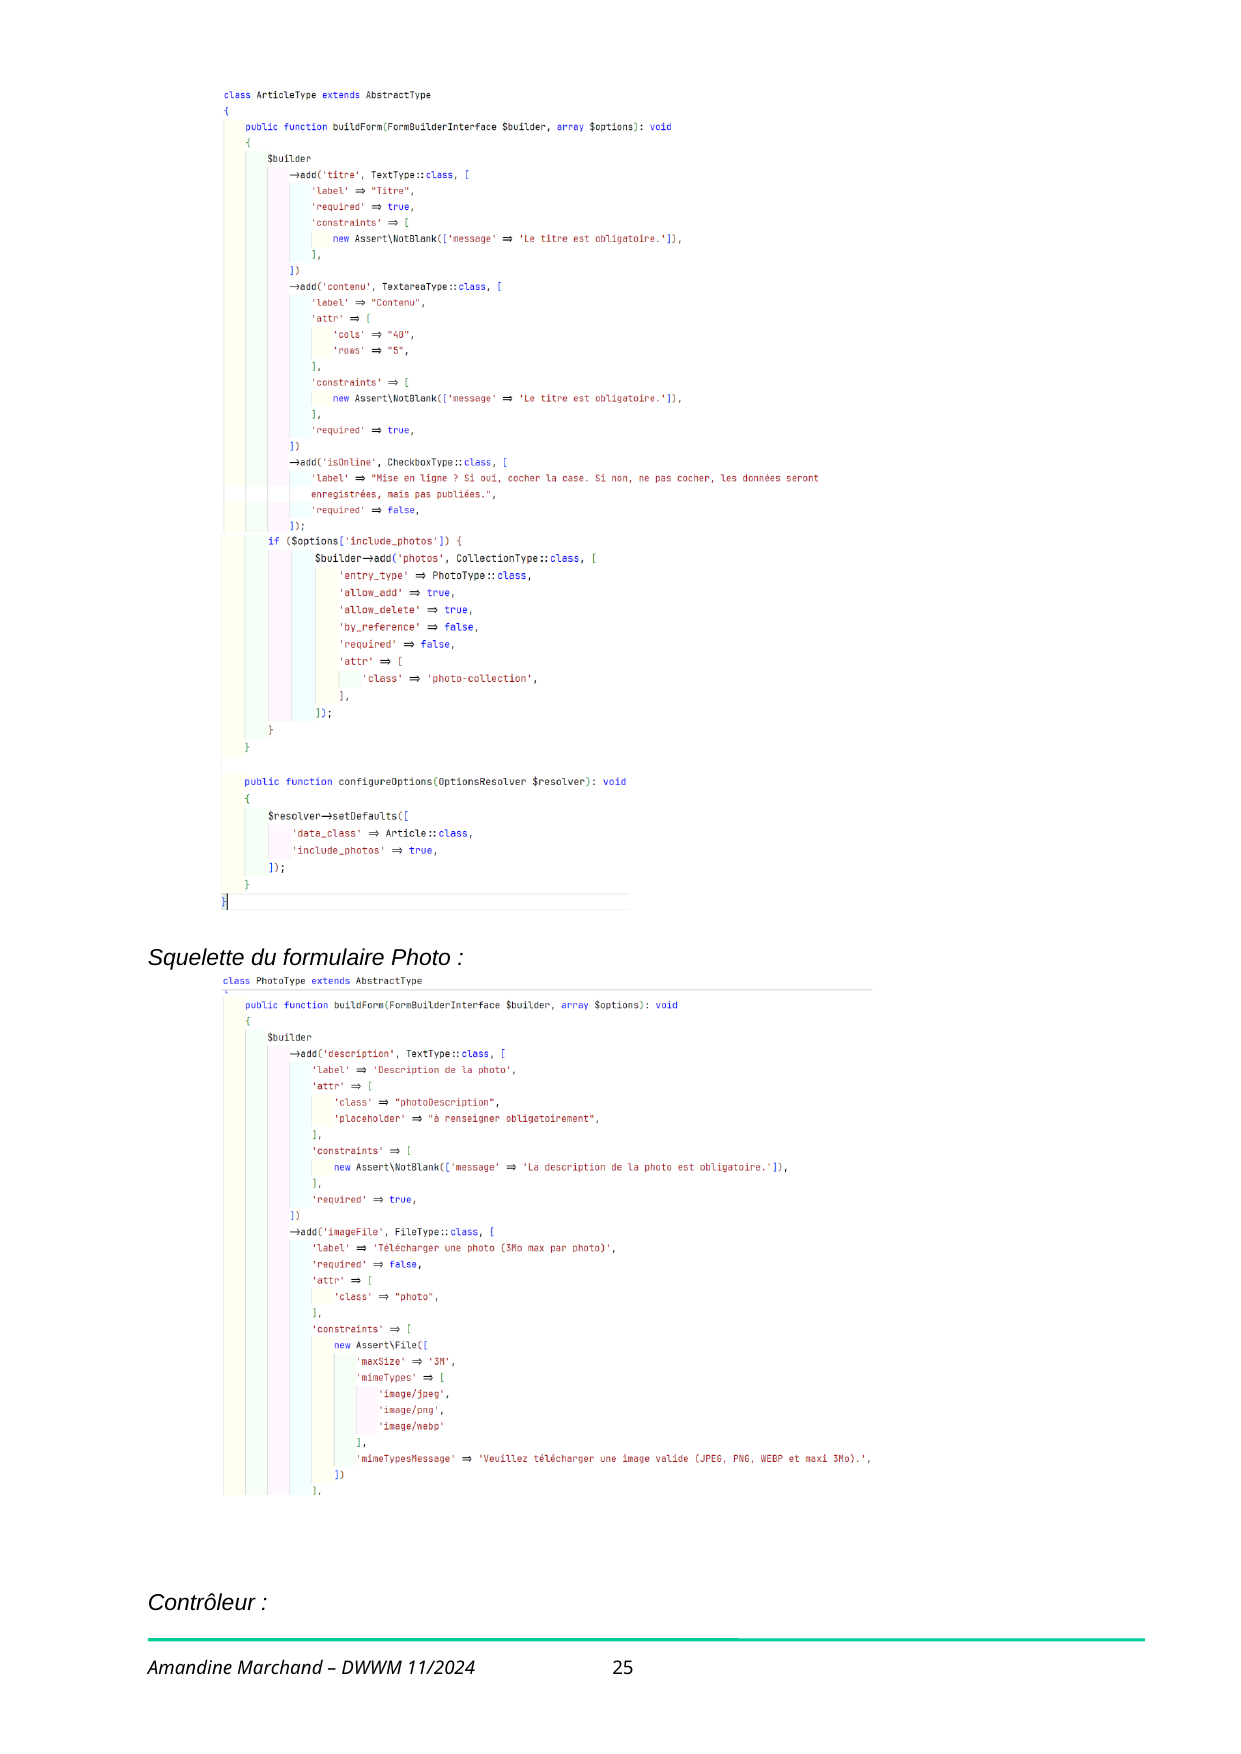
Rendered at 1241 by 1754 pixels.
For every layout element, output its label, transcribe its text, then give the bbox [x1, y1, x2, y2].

picture [221, 88, 821, 532]
text Squelette du formulaire Photo : [148, 943, 1152, 970]
picture [221, 535, 629, 910]
picture [221, 973, 873, 1495]
text Contrôleur : [148, 1589, 1152, 1615]
